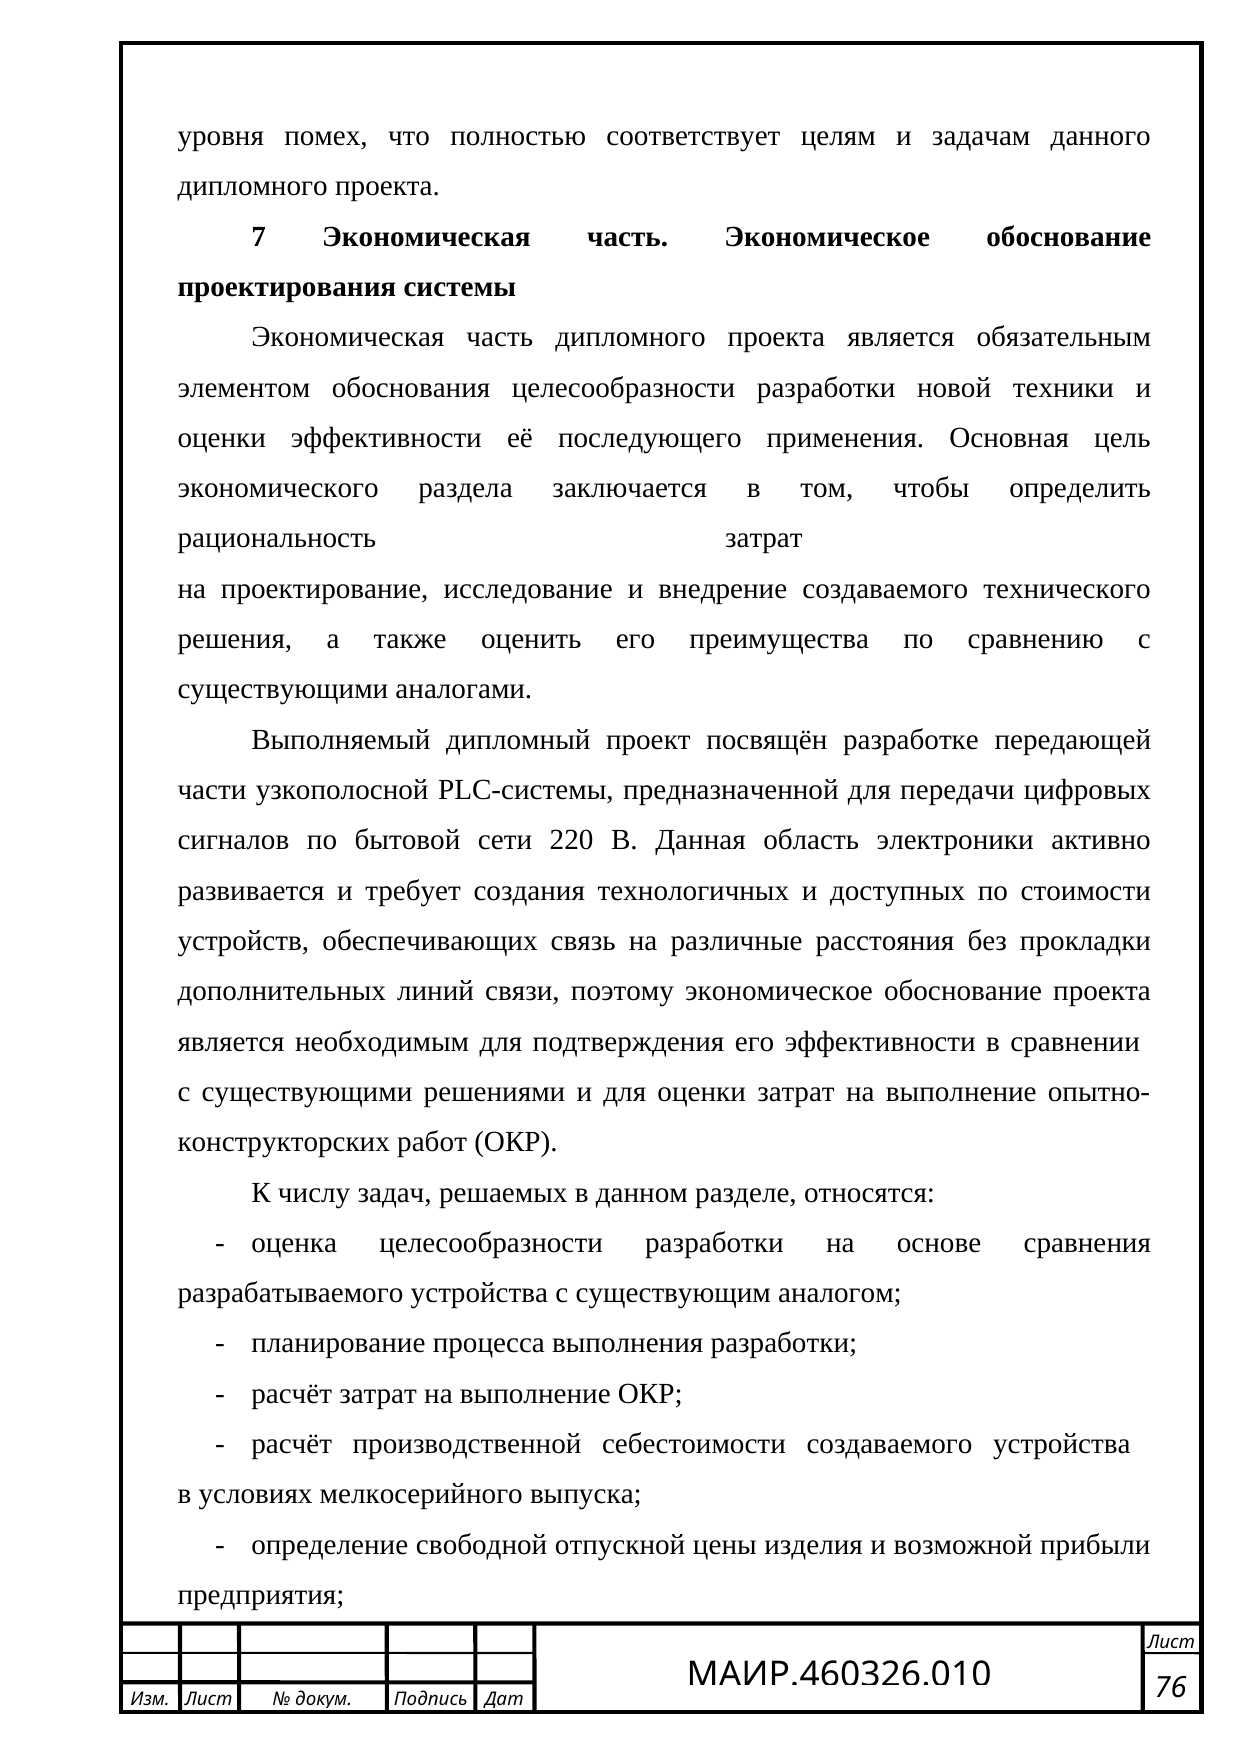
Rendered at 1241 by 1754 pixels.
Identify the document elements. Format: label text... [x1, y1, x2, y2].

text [177, 118, 1152, 202]
list расчёт затрат на выполнение ОКР; [177, 1376, 1152, 1409]
list оценка целесообразности разработки на основе сравнения разрабатываемого устройства с существующим аналогом; [177, 1225, 1152, 1309]
list определение свободной отпускной цены изделия и возможной прибыли предприятия; [177, 1527, 1152, 1611]
text К числу задач, решаемых в данном разделе, относятся: [177, 1175, 1152, 1208]
text Экономическая часть дипломного проекта является обязательным элементом обоснования целесообразности разработки новой техники и оценки эффективности её последующего применения. Основная цель экономического раздела заключается в том, чтобы определить рациональность затрат на проектирование, исследование и внедрение создаваемого технического решения, а также оценить его преимущества по сравнению с существующими аналогами. [177, 319, 1152, 705]
text Выполняемый дипломный проект посвящён разработке передающей части узкополосной PLC-системы, предназначенной для передачи цифровых сигналов по бытовой сети 220 В. Данная область электроники активно развивается и требует создания технологичных и доступных по стоимости устройств, обеспечивающих связь на различные расстояния без прокладки дополнительных линий связи, поэтому экономическое обоснование проекта является необходимым для подтверждения его эффективности в сравнении с существующими решениями и для оценки затрат на выполнение опытно-конструкторских работ (ОКР). [177, 722, 1152, 1158]
list расчёт производственной себестоимости создаваемого устройства в условиях мелкосерийного выпуска; [177, 1426, 1152, 1510]
subtitle 7 Экономическая часть. Экономическое обоснование проектирования системы [177, 219, 1152, 303]
list планирование процесса выполнения разработки; [177, 1326, 1152, 1359]
